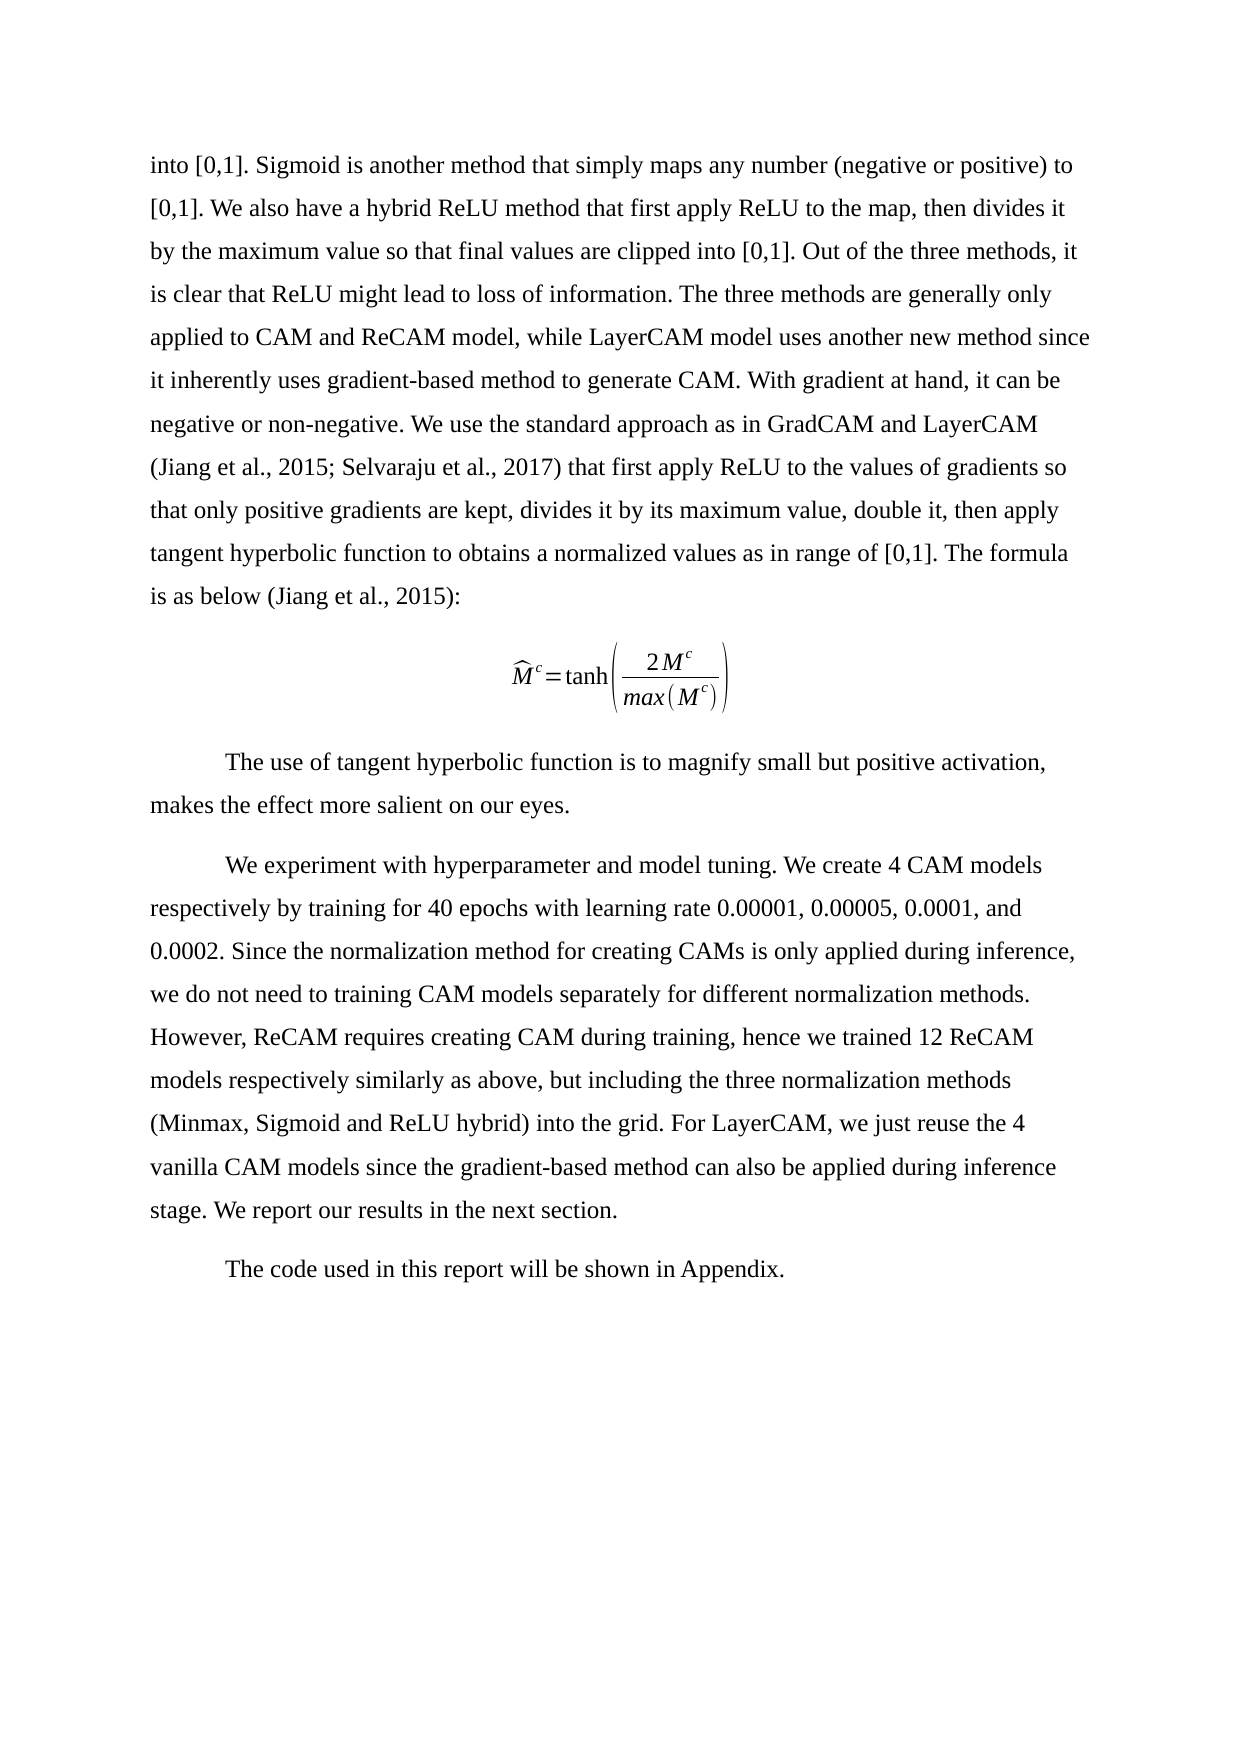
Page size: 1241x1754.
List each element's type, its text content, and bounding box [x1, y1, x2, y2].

text We experiment with hyperparameter and model tuning. We create 4 CAM models respectively by training for 40 epochs with learning rate 0.00001, 0.00005, 0.0001, and 0.0002. Since the normalization method for creating CAMs is only applied during inference, we do not need to training CAM models separately for different normalization methods. However, ReCAM requires creating CAM during training, hence we trained 12 ReCAM models respectively similarly as above, but including the three normalization methods (Minmax, Sigmoid and ReLU hybrid) into the grid. For LayerCAM, we just reuse the 4 vanilla CAM models since the gradient-based method can also be applied during inference stage. We report our results in the next section. [150, 850, 1090, 1223]
text The code used in this report will be shown in Appendix. [150, 1254, 1090, 1283]
text The use of tangent hyperbolic function is to magnify small but positive activation, makes the effect more salient on our eyes. [150, 747, 1090, 819]
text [150, 150, 1090, 610]
